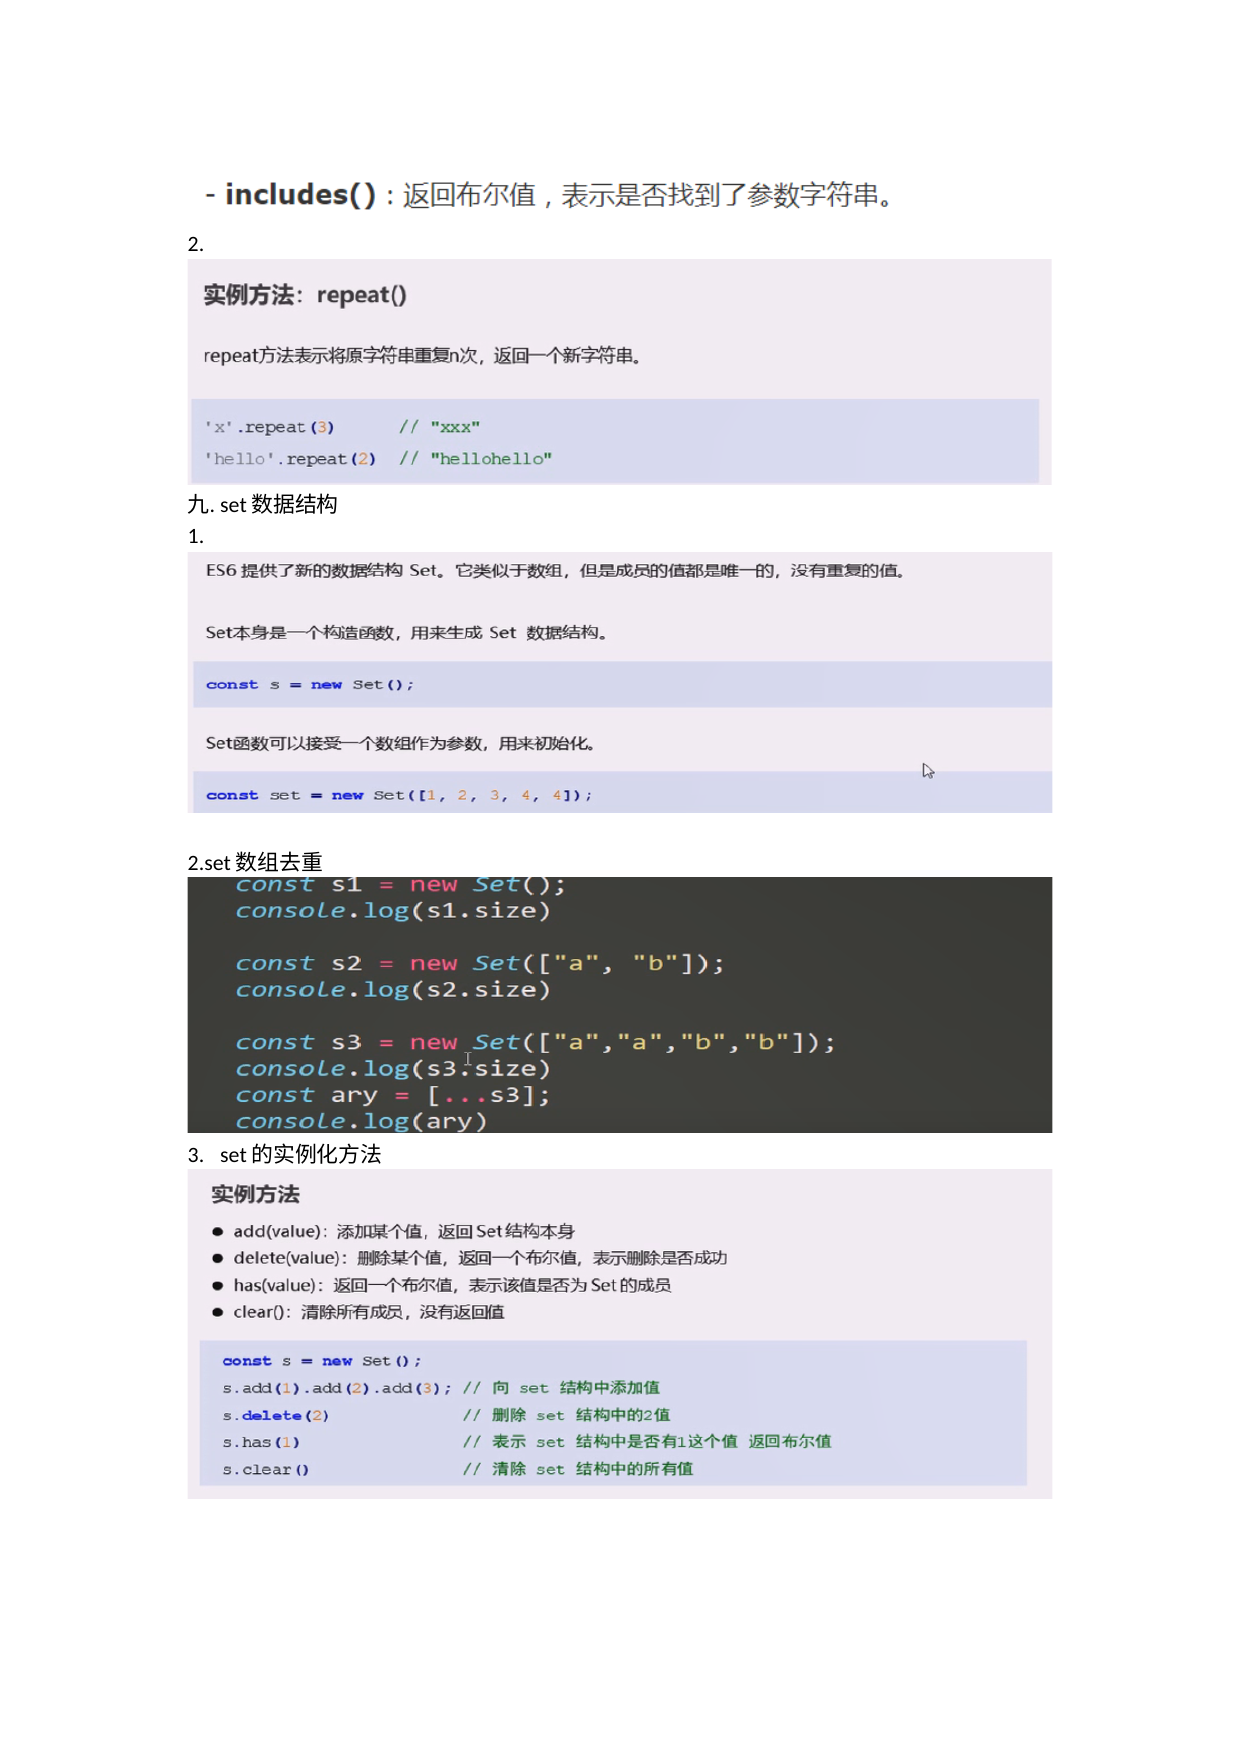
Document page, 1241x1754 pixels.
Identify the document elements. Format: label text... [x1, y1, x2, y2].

picture [187, 552, 1053, 813]
list set的实例化方法 [187, 1137, 1053, 1169]
picture [187, 877, 1053, 1133]
list set数据结构 [187, 487, 1053, 519]
list 2. [187, 227, 1053, 259]
list 2.set数组去重 [187, 844, 1053, 877]
picture [187, 162, 902, 221]
picture [187, 259, 1052, 485]
list 1. [187, 519, 1053, 552]
picture [187, 1169, 1053, 1499]
